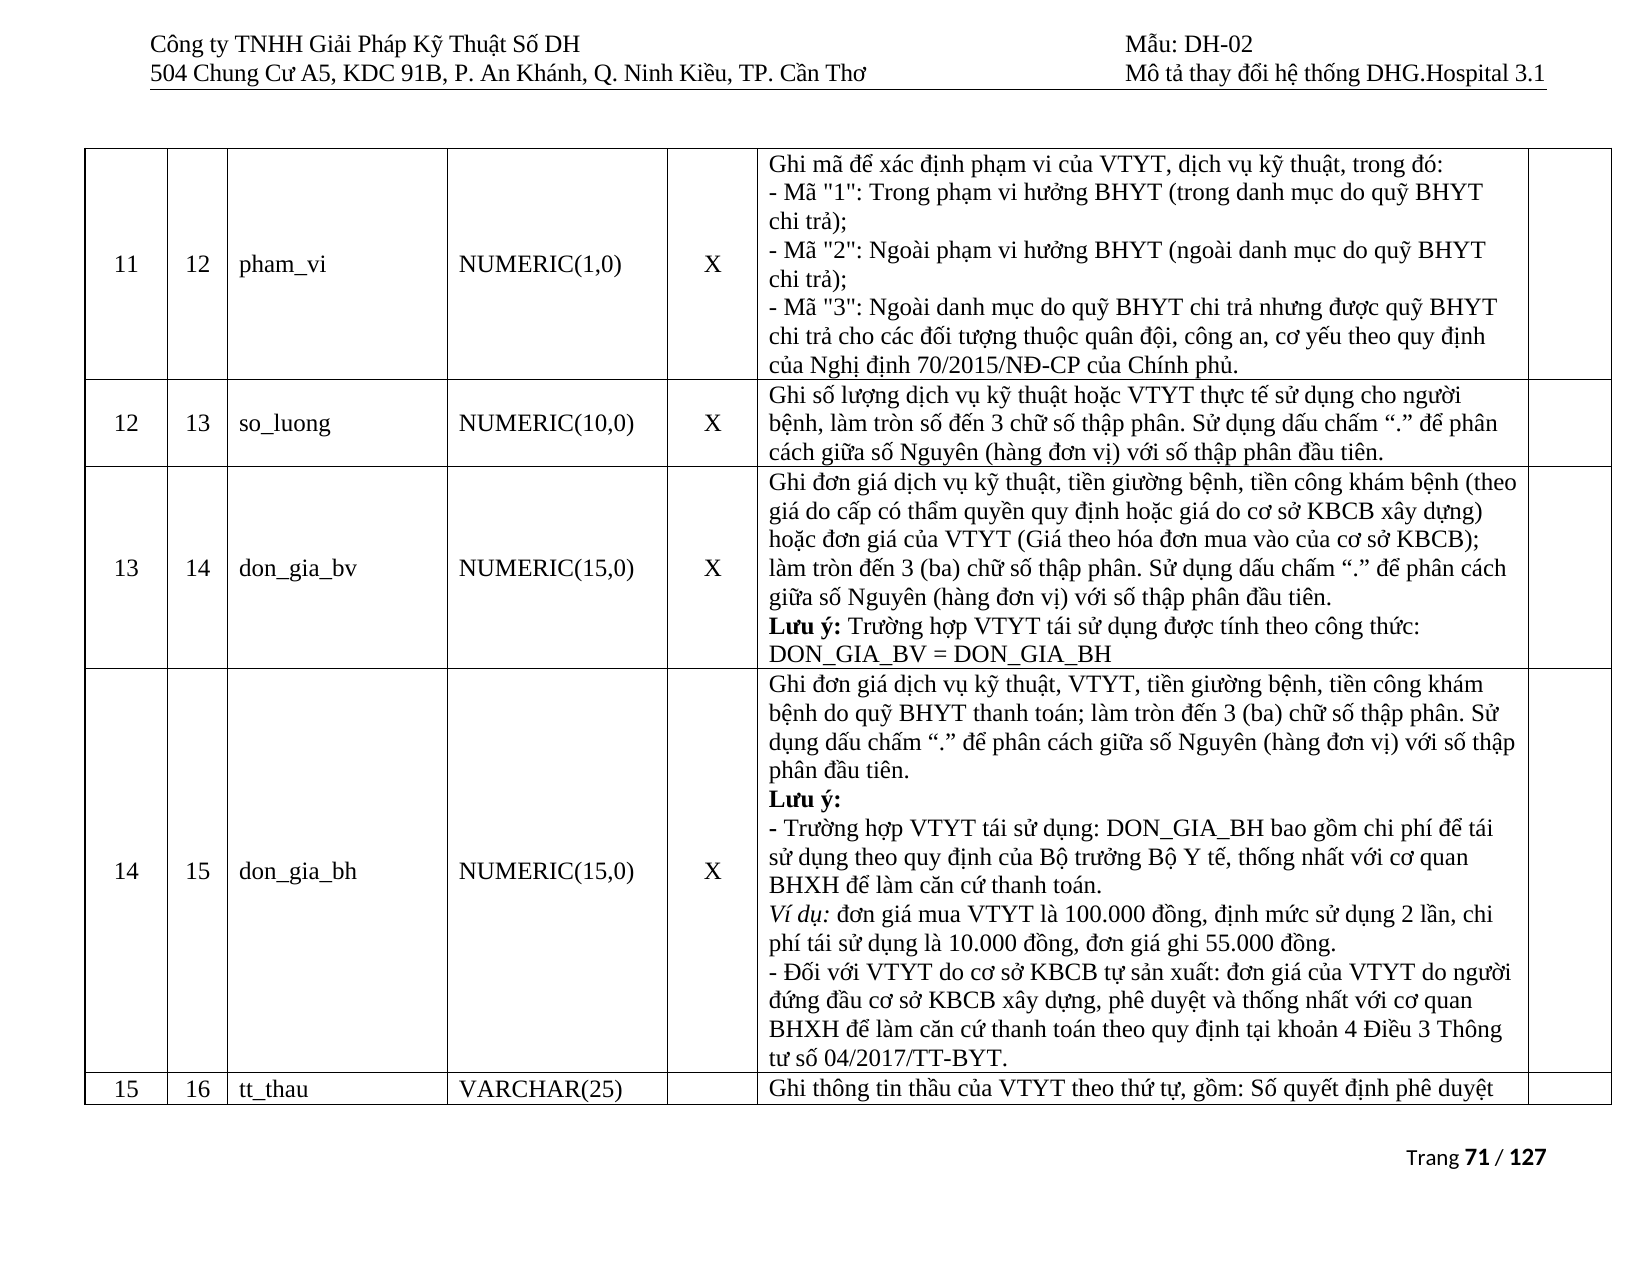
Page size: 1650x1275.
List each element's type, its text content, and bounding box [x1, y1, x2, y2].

table_cell 14 [86, 669, 167, 1072]
table_cell pham_vi [228, 149, 447, 379]
table_cell Ghi mã để xác định phạm vi của VTYT, dịch vụ kỹ thuật, trong đó: - Mã "1": Trong phạm vi hưởng BHYT (trong danh mục do quỹ BHYT chi trả); - Mã "2": Ngoài phạm vi hưởng BHYT (ngoài danh mục do quỹ BHYT chi trả); - Mã "3": Ngoài danh mục do quỹ BHYT chi trả nhưng được quỹ BHYT chi trả cho các đối tượng thuộc quân đội, công an, cơ yếu theo quy định của Nghị định 70/2015/NĐ-CP của Chính phủ. [758, 149, 1528, 379]
table_cell [1529, 669, 1611, 1072]
table_cell 12 [86, 380, 167, 466]
table_cell X [668, 380, 757, 466]
table_cell [1529, 149, 1611, 379]
table_cell NUMERIC(15,0) [448, 669, 667, 1072]
table_cell Ghi đơn giá dịch vụ kỹ thuật, VTYT, tiền giường bệnh, tiền công khám bệnh do quỹ BHYT thanh toán; làm tròn đến 3 (ba) chữ số thập phân. Sử dụng dấu chấm “.” để phân cách giữa số Nguyên (hàng đơn vị) với số thập phân đầu tiên. Lưu ý: - Trường hợp VTYT tái sử dụng: DON_GIA_BH bao gồm chi phí để tái sử dụng theo quy định của Bộ trưởng Bộ Y tế, thống nhất với cơ quan BHXH để làm căn cứ thanh toán. Ví dụ: đơn giá mua VTYT là 100.000 đồng, định mức sử dụng 2 lần, chi phí tái sử dụng là 10.000 đồng, đơn giá ghi 55.000 đồng. - Đối với VTYT do cơ sở KBCB tự sản xuất: đơn giá của VTYT do người đứng đầu cơ sở KBCB xây dựng, phê duyệt và thống nhất với cơ quan BHXH để làm căn cứ thanh toán theo quy định tại khoản 4 Điều 3 Thông tư số 04/2017/TT-BYT. [758, 669, 1528, 1072]
table_cell NUMERIC(1,0) [448, 149, 667, 379]
table_cell X [668, 467, 757, 668]
table_cell [1529, 1073, 1611, 1104]
table_cell X [668, 149, 757, 379]
table_cell [668, 1073, 757, 1104]
table_cell don_gia_bv [228, 467, 447, 668]
table_cell tt_thau [228, 1073, 447, 1104]
table_cell NUMERIC(10,0) [448, 380, 667, 466]
table_cell X [668, 669, 757, 1072]
table_cell so_luong [228, 380, 447, 466]
table_cell 15 [168, 669, 227, 1072]
table_cell 12 [168, 149, 227, 379]
table_cell [1529, 380, 1611, 466]
table_cell NUMERIC(15,0) [448, 467, 667, 668]
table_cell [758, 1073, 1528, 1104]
table_cell 11 [86, 149, 167, 379]
table_cell 13 [86, 467, 167, 668]
table_cell Ghi số lượng dịch vụ kỹ thuật hoặc VTYT thực tế sử dụng cho người bệnh, làm tròn số đến 3 chữ số thập phân. Sử dụng dấu chấm “.” để phân cách giữa số Nguyên (hàng đơn vị) với số thập phân đầu tiên. [758, 380, 1528, 466]
table_cell 14 [168, 467, 227, 668]
table_cell 16 [168, 1073, 227, 1104]
table_cell 15 [86, 1073, 167, 1104]
table_cell [1529, 467, 1611, 668]
table_cell 13 [168, 380, 227, 466]
table_cell VARCHAR(25) [448, 1073, 667, 1104]
table_cell Ghi đơn giá dịch vụ kỹ thuật, tiền giường bệnh, tiền công khám bệnh (theo giá do cấp có thẩm quyền quy định hoặc giá do cơ sở KBCB xây dựng) hoặc đơn giá của VTYT (Giá theo hóa đơn mua vào của cơ sở KBCB); làm tròn đến 3 (ba) chữ số thập phân. Sử dụng dấu chấm “.” để phân cách giữa số Nguyên (hàng đơn vị) với số thập phân đầu tiên. Lưu ý: Trường hợp VTYT tái sử dụng được tính theo công thức: DON_GIA_BV = DON_GIA_BH [758, 467, 1528, 668]
table_cell don_gia_bh [228, 669, 447, 1072]
